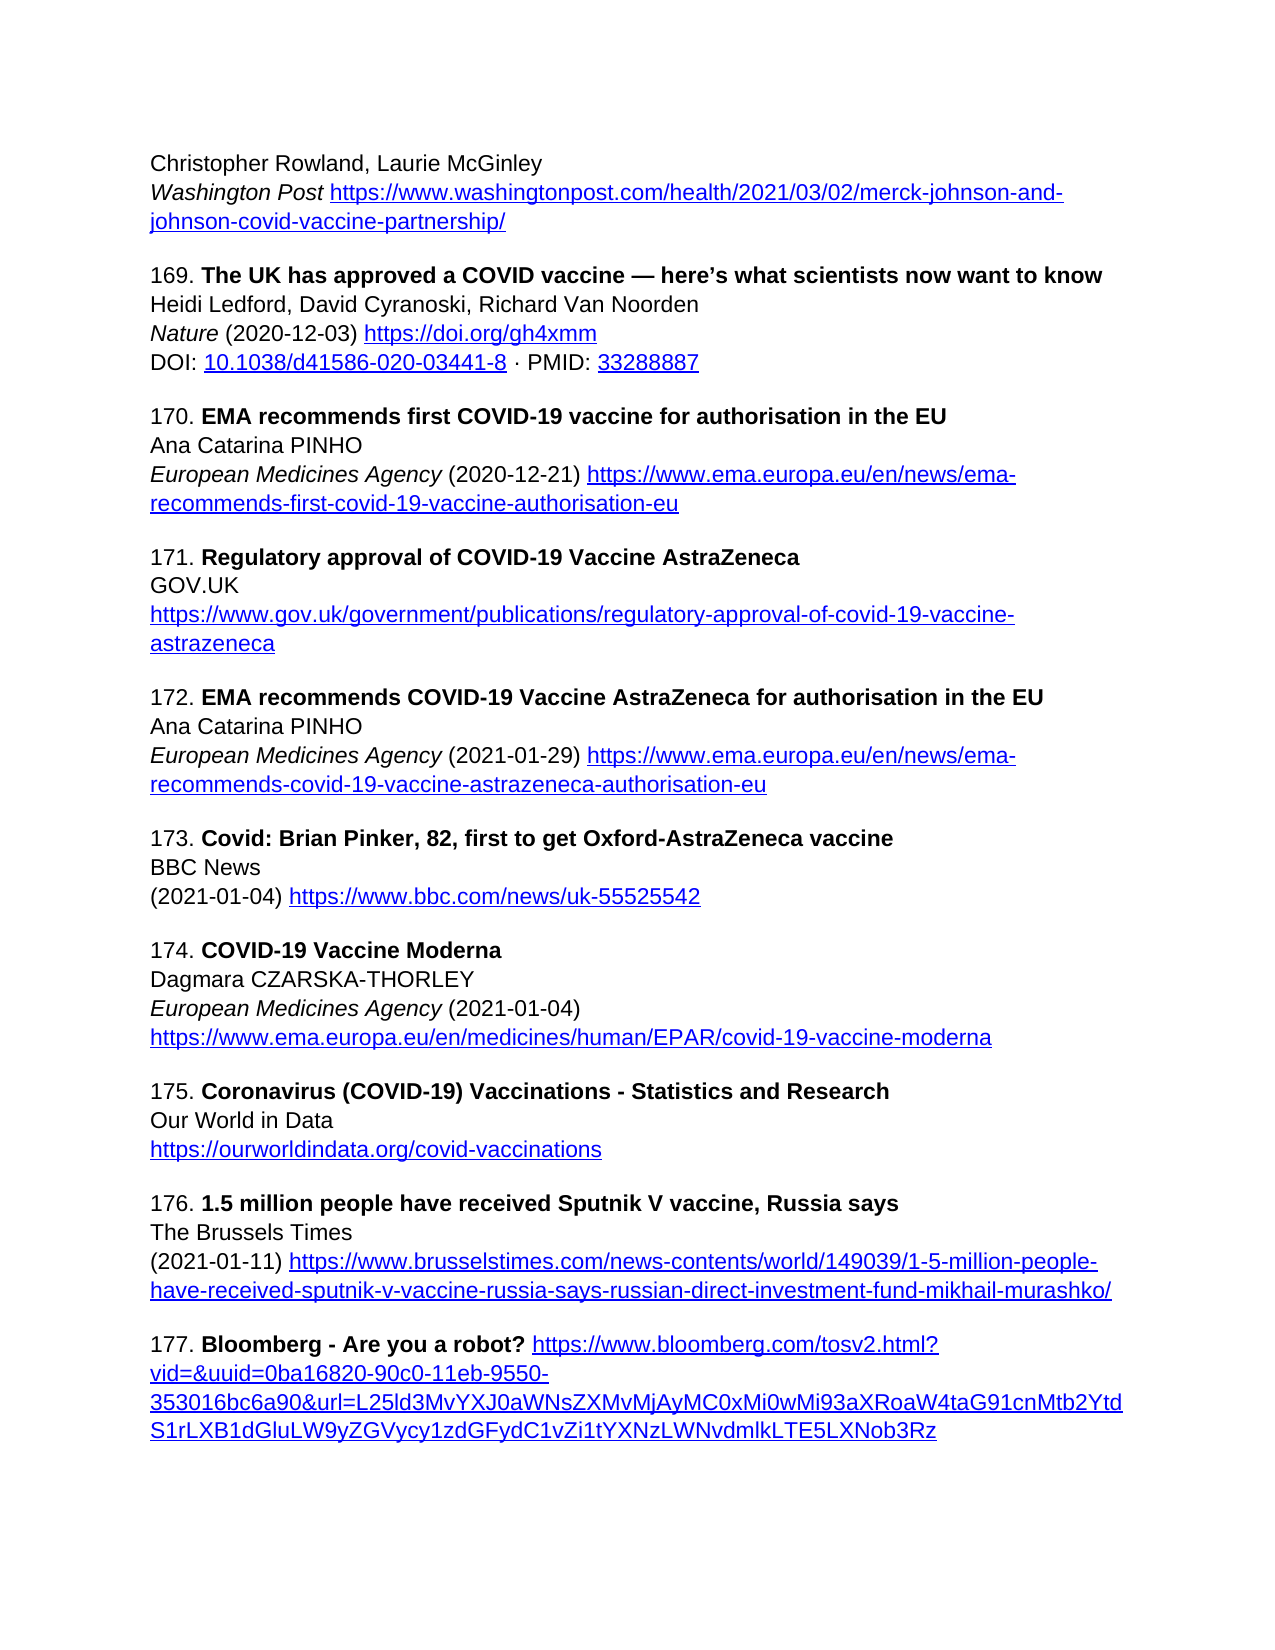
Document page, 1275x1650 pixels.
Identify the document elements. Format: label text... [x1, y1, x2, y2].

text 177. Bloomberg - Are you a robot? https://www.bloomberg.com/tosv2.html?vid=&uuid=0ba16820-90c0-11eb-9550-353016bc6a90&url=L25ld3MvYXJ0aWNsZXMvMjAyMC0xMi0wMi93aXRoaW4taG91cnMtb2YtdS1rLXB1dGluLW9yZGVycy1zdGFydC1vZi1tYXNzLWNvdmlkLTE5LXNob3Rz [150, 1331, 1125, 1444]
text 174. COVID-19 Vaccine Moderna Dagmara CZARSKA-THORLEY European Medicines Agency (2021-01-04) https://www.ema.europa.eu/en/medicines/human/EPAR/covid-19-vaccine-moderna [150, 937, 1125, 1050]
text 170. EMA recommends first COVID-19 vaccine for authorisation in the EU Ana Catarina PINHO European Medicines Agency (2020-12-21) https://www.ema.europa.eu/en/news/ema-recommends-first-covid-19-vaccine-authorisation-eu [150, 403, 1125, 516]
text 175. Coronavirus (COVID-19) Vaccinations - Statistics and Research Our World in Data https://ourworldindata.org/covid-vaccinations [150, 1078, 1125, 1162]
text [150, 150, 1125, 234]
text 172. EMA recommends COVID-19 Vaccine AstraZeneca for authorisation in the EU Ana Catarina PINHO European Medicines Agency (2021-01-29) https://www.ema.europa.eu/en/news/ema-recommends-covid-19-vaccine-astrazeneca-authorisation-eu [150, 684, 1125, 798]
text 173. Covid: Brian Pinker, 82, first to get Oxford-AstraZeneca vaccine BBC News (2021-01-04) https://www.bbc.com/news/uk-55525542 [150, 825, 1125, 909]
text 176. 1.5 million people have received Sputnik V vaccine, Russia says The Brussels Times (2021-01-11) https://www.brusselstimes.com/news-contents/world/149039/1-5-million-people-have-received-sputnik-v-vaccine-russia-says-russian-direct-investment-fund-mikhail-murashko/ [150, 1190, 1125, 1303]
text 169. The UK has approved a COVID vaccine — here’s what scientists now want to know Heidi Ledford, David Cyranoski, Richard Van Noorden Nature (2020-12-03) https://doi.org/gh4xmm DOI: 10.1038/d41586-020-03441-8 · PMID: 33288887 [150, 262, 1125, 375]
text 171. Regulatory approval of COVID-19 Vaccine AstraZeneca GOV.UK https://www.gov.uk/government/publications/regulatory-approval-of-covid-19-vaccine-astrazeneca [150, 543, 1125, 657]
